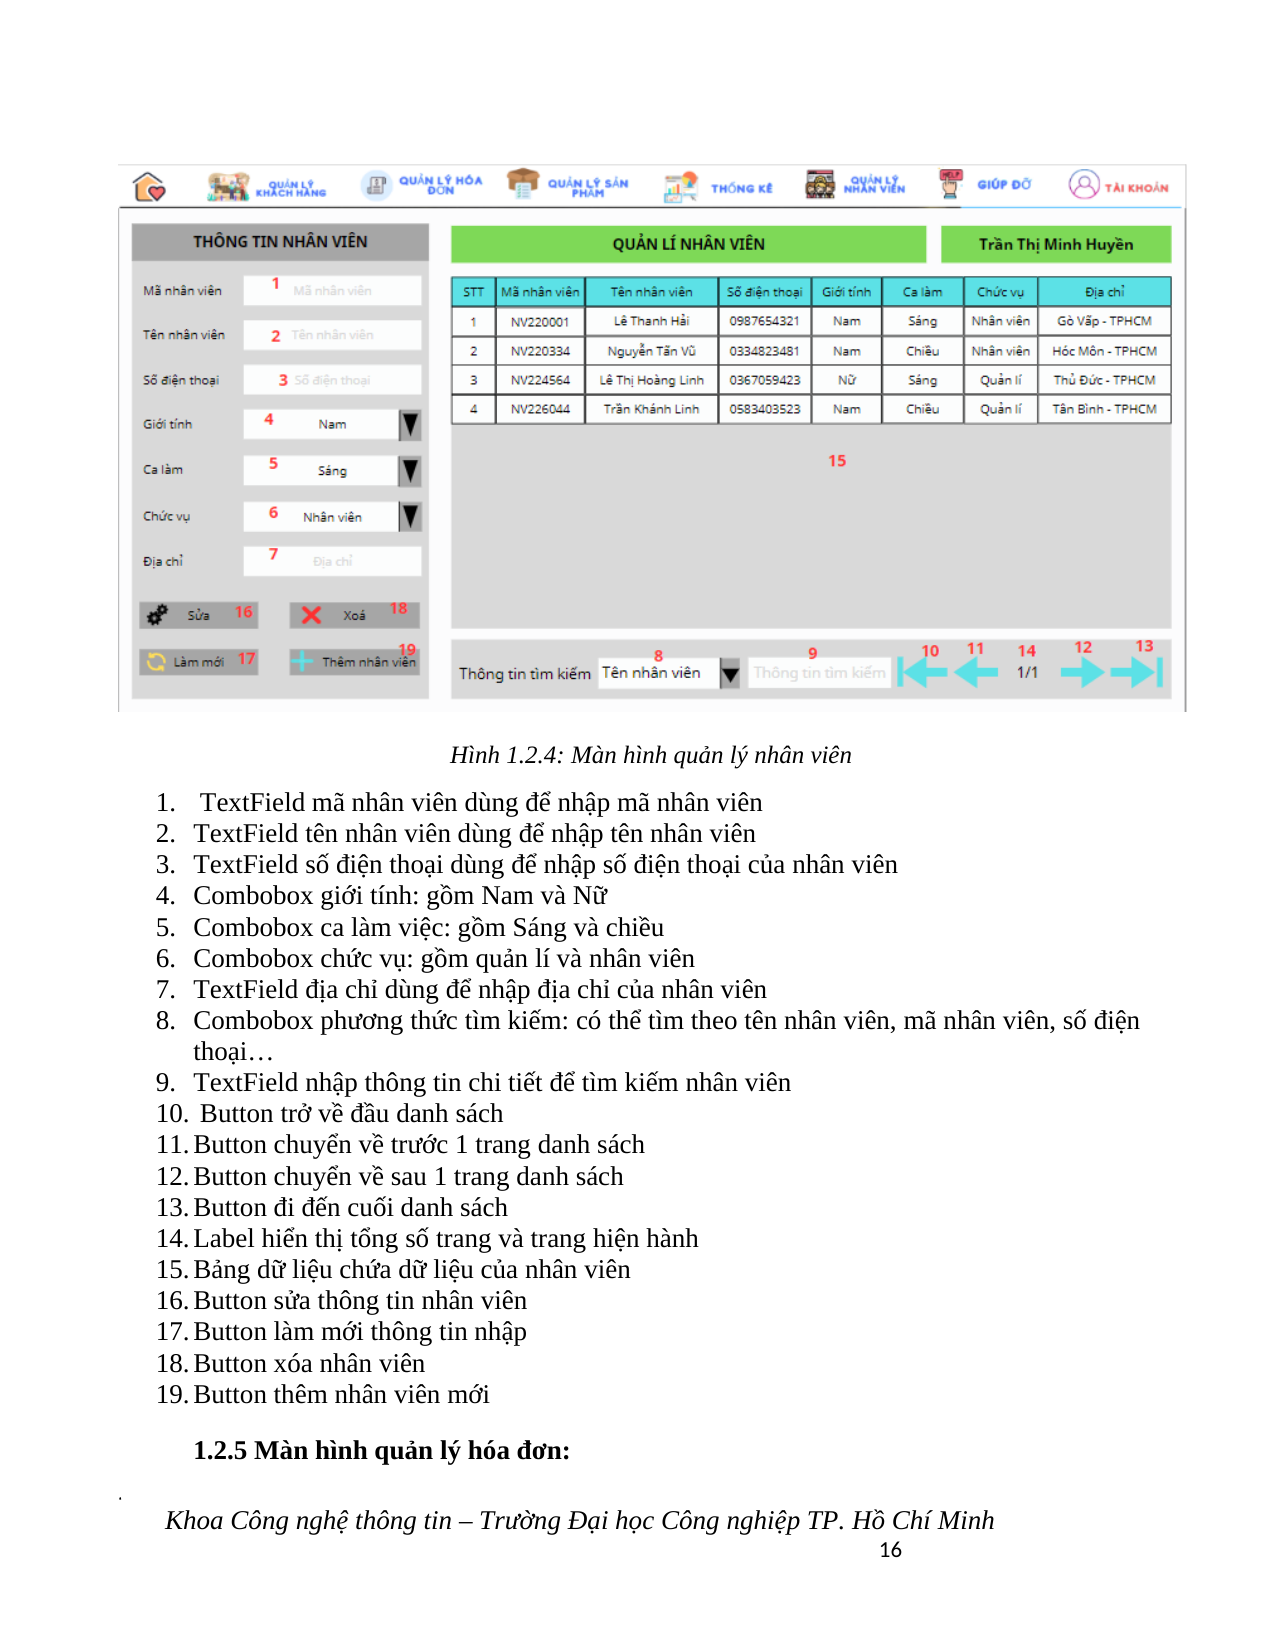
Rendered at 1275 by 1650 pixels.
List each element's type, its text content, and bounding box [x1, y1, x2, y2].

list TextField số điện thoại dùng để nhập số điện thoại của nhân viên [156, 848, 1186, 879]
list TextField mã nhân viên dùng để nhập mã nhân viên [156, 786, 1186, 817]
list Button làm mới thông tin nhập [156, 1316, 1186, 1347]
list Bảng dữ liệu chứa dữ liệu của nhân viên [156, 1253, 1186, 1284]
list Button thêm nhân viên mới [156, 1378, 1186, 1409]
list Button trở về đầu danh sách [156, 1097, 1186, 1129]
picture [118, 163, 1187, 712]
text Hình 1.2.4: Màn hình quản lý nhân viên [118, 741, 1186, 769]
list Combobox chức vụ: gồm quản lí và nhân viên [156, 942, 1186, 973]
list Button chuyển về sau 1 trang danh sách [156, 1160, 1186, 1191]
list TextField tên nhân viên dùng để nhập tên nhân viên [156, 817, 1186, 848]
list Button xóa nhân viên [156, 1347, 1186, 1378]
list Button chuyển về trước 1 trang danh sách [156, 1129, 1186, 1160]
list Combobox phương thức tìm kiếm: có thể tìm theo tên nhân viên, mã nhân viên, số điện thoại… [156, 1004, 1186, 1066]
list Label hiển thị tổng số trang và trang hiện hành [156, 1222, 1186, 1253]
list Combobox ca làm việc: gồm Sáng và chiều [156, 911, 1186, 942]
list TextField địa chỉ dùng để nhập địa chỉ của nhân viên [156, 973, 1186, 1004]
list Button đi đến cuối danh sách [156, 1191, 1186, 1222]
list Button sửa thông tin nhân viên [156, 1284, 1186, 1316]
list TextField nhập thông tin chi tiết để tìm kiếm nhân viên [156, 1066, 1186, 1097]
list Combobox giới tính: gồm Nam và Nữ [156, 879, 1186, 911]
text 1.2.5 Màn hình quản lý hóa đơn: [118, 1434, 1186, 1465]
